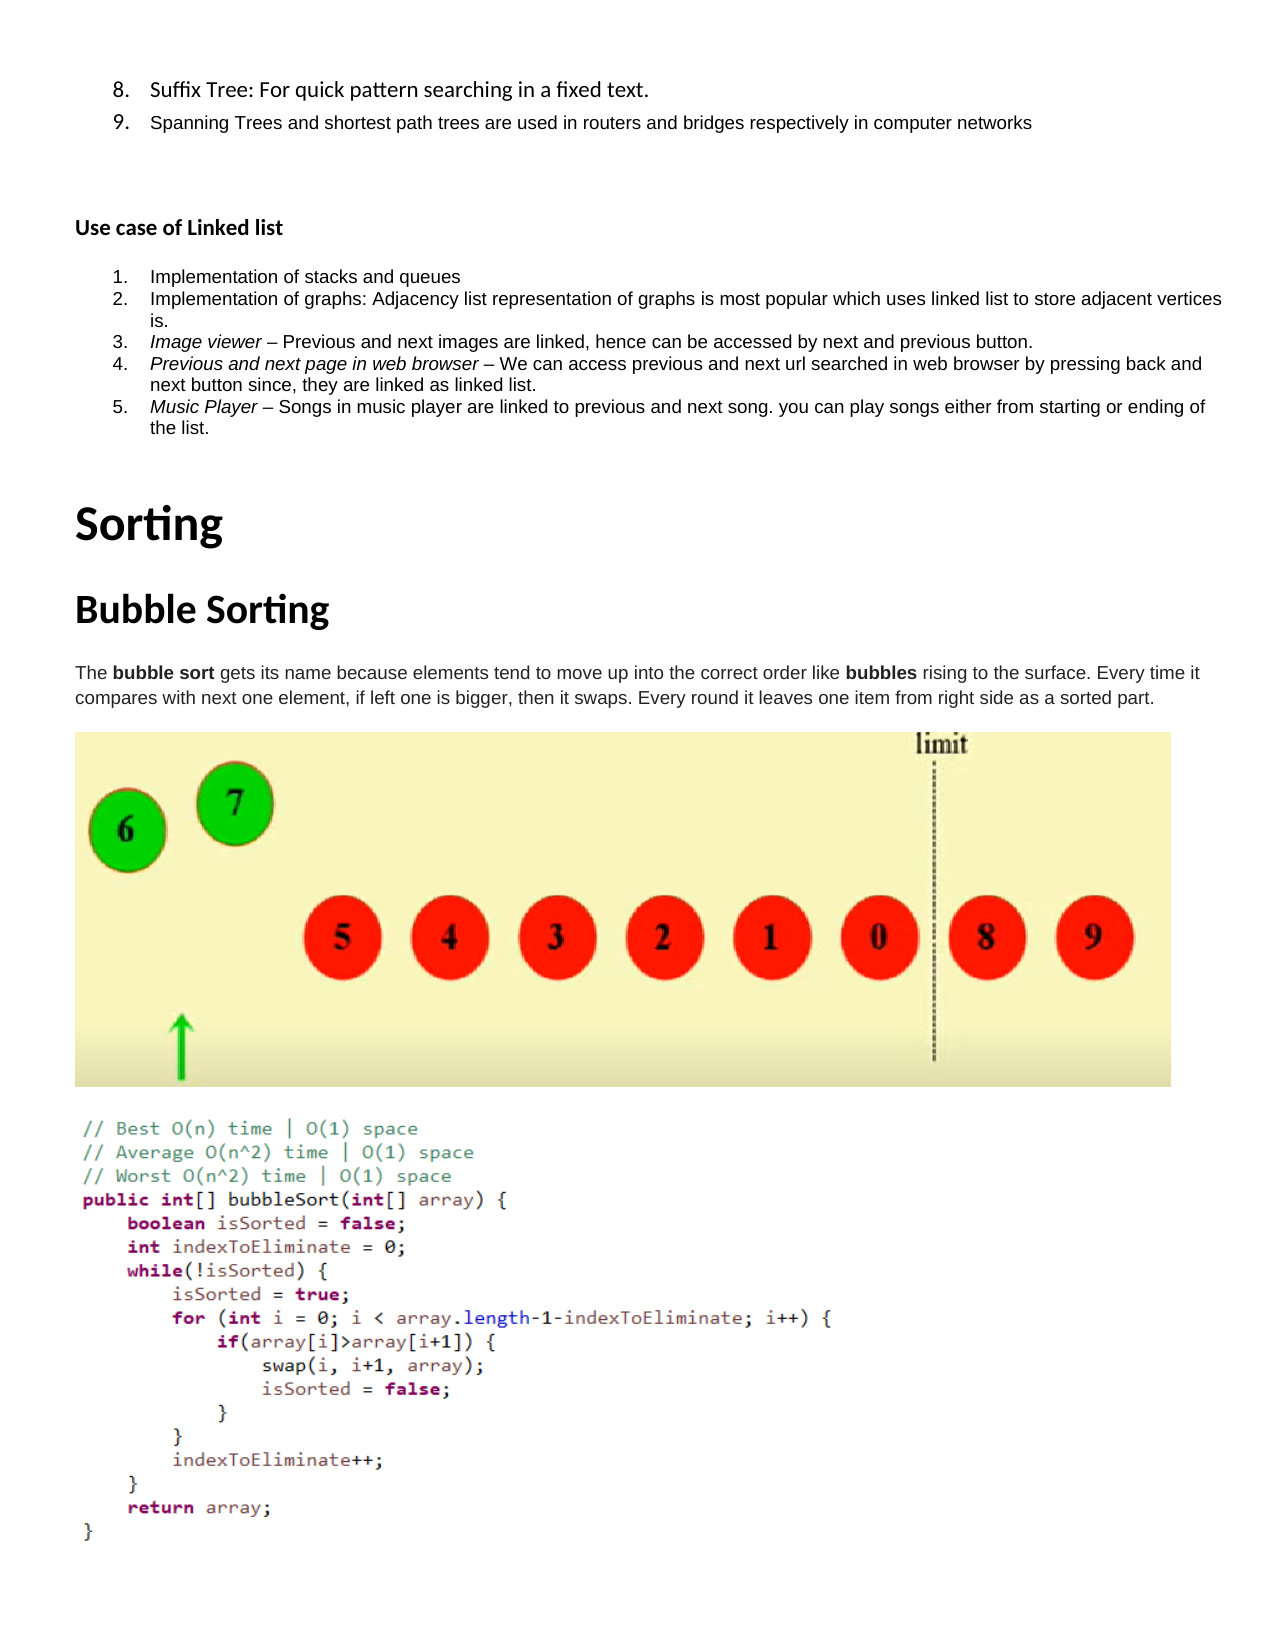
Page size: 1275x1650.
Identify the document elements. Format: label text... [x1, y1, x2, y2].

list Music Player – Songs in music player are linked to previous and next song. you can play songs either from starting or ending of the list. [112, 396, 1230, 439]
list Image viewer – Previous and next images are linked, hence can be accessed by next and previous button. [112, 331, 1230, 352]
list Implementation of graphs: Adjacency list representation of graphs is most popular which uses linked list to store adjacent vertices is. [112, 288, 1230, 331]
list Suffix Tree: For quick pattern searching in a fixed text. [112, 75, 1230, 103]
text Bubble Sorting [75, 583, 1230, 633]
text The bubble sort gets its name because elements tend to move up into the correct order like bubbles rising to the surface. Every time it compares with next one element, if left one is bigger, then it swaps. Every round it leaves one item from right side as a sorted part. [75, 662, 1230, 708]
picture [75, 1111, 845, 1547]
text Use case of Linked list [75, 213, 1230, 241]
picture [75, 732, 1172, 1087]
list Previous and next page in web browser – We can access previous and next url searched in web browser by pressing back and next button since, they are linked as linked list. [112, 352, 1230, 396]
list Implementation of stacks and queues [112, 266, 1230, 288]
text Sorting [75, 492, 1230, 553]
list Spanning Trees and shortest path trees are used in routers and bridges respectively in computer networks [112, 107, 1230, 135]
